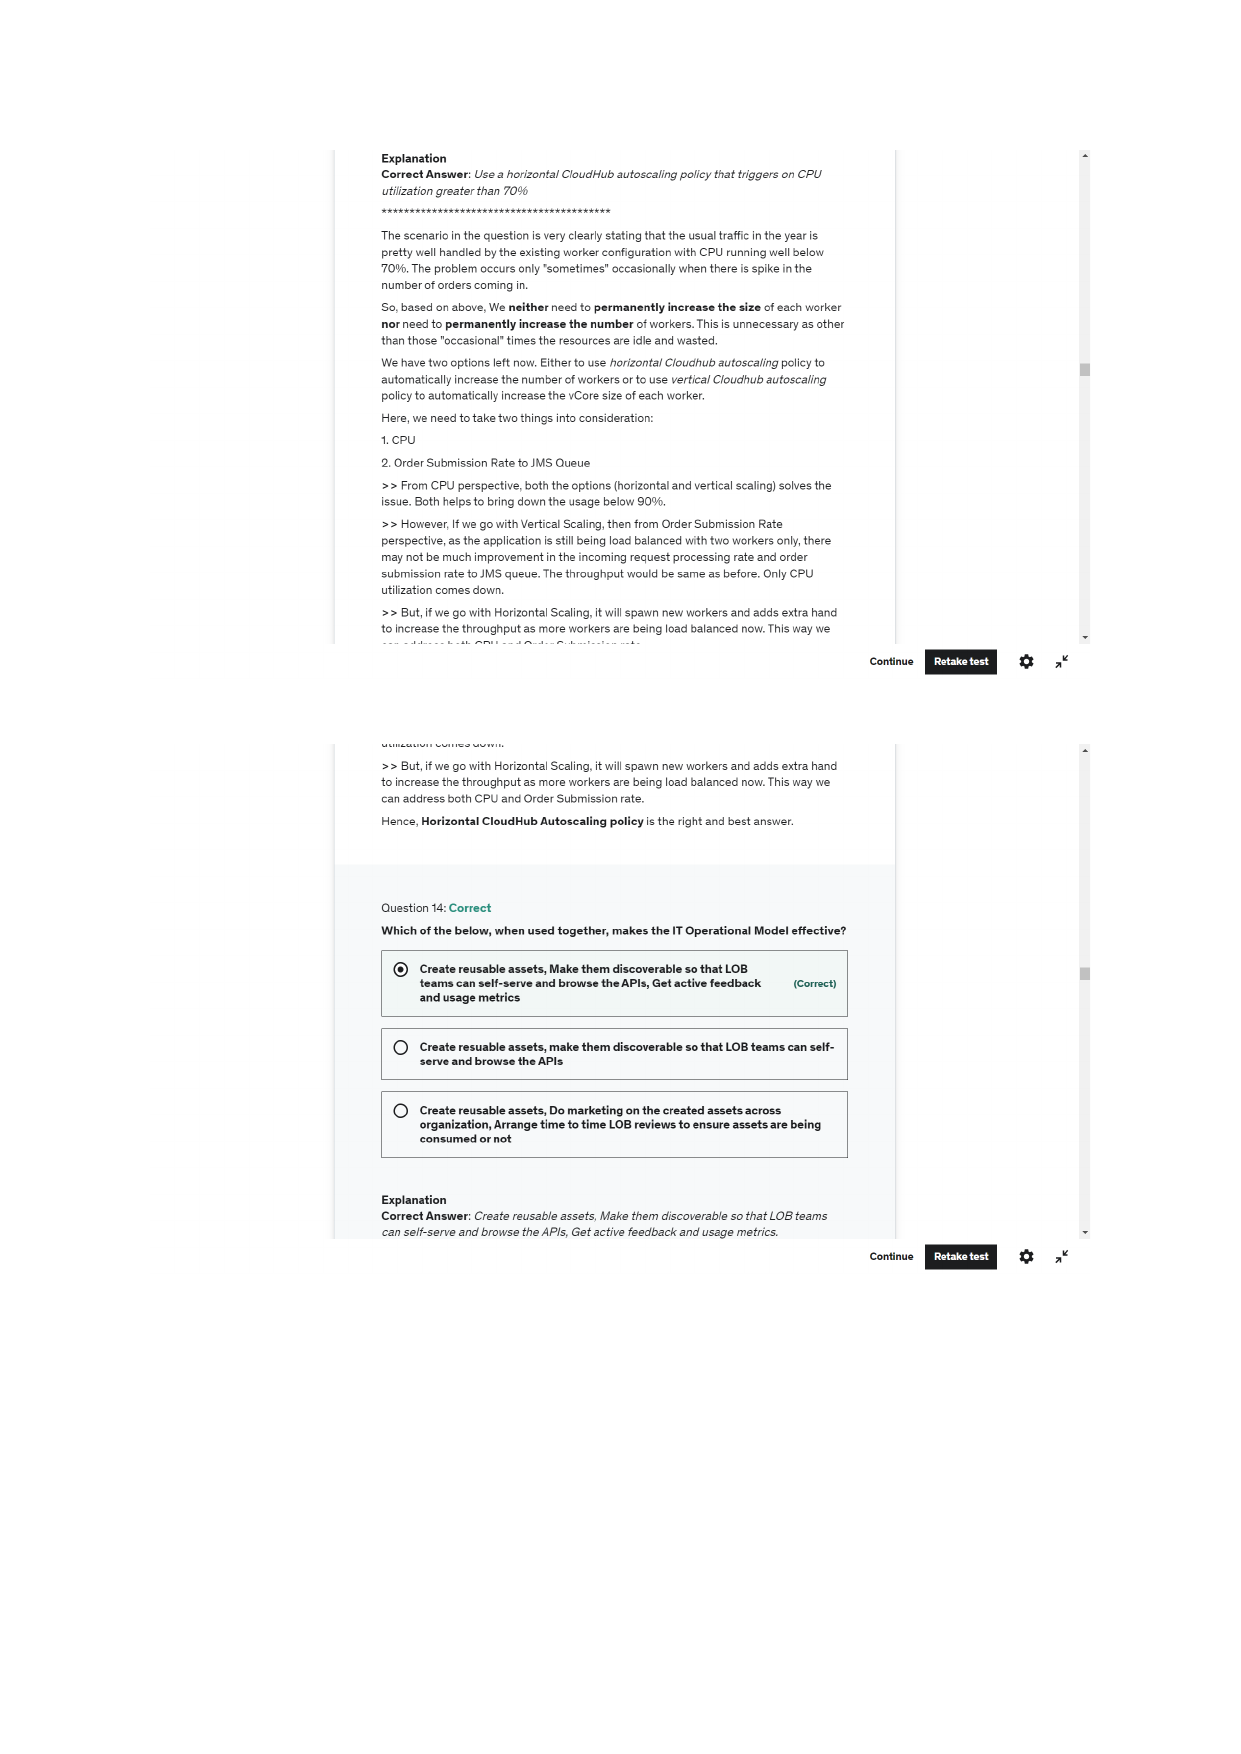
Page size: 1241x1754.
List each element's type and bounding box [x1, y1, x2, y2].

picture [150, 744, 1091, 1274]
picture [150, 150, 1091, 679]
